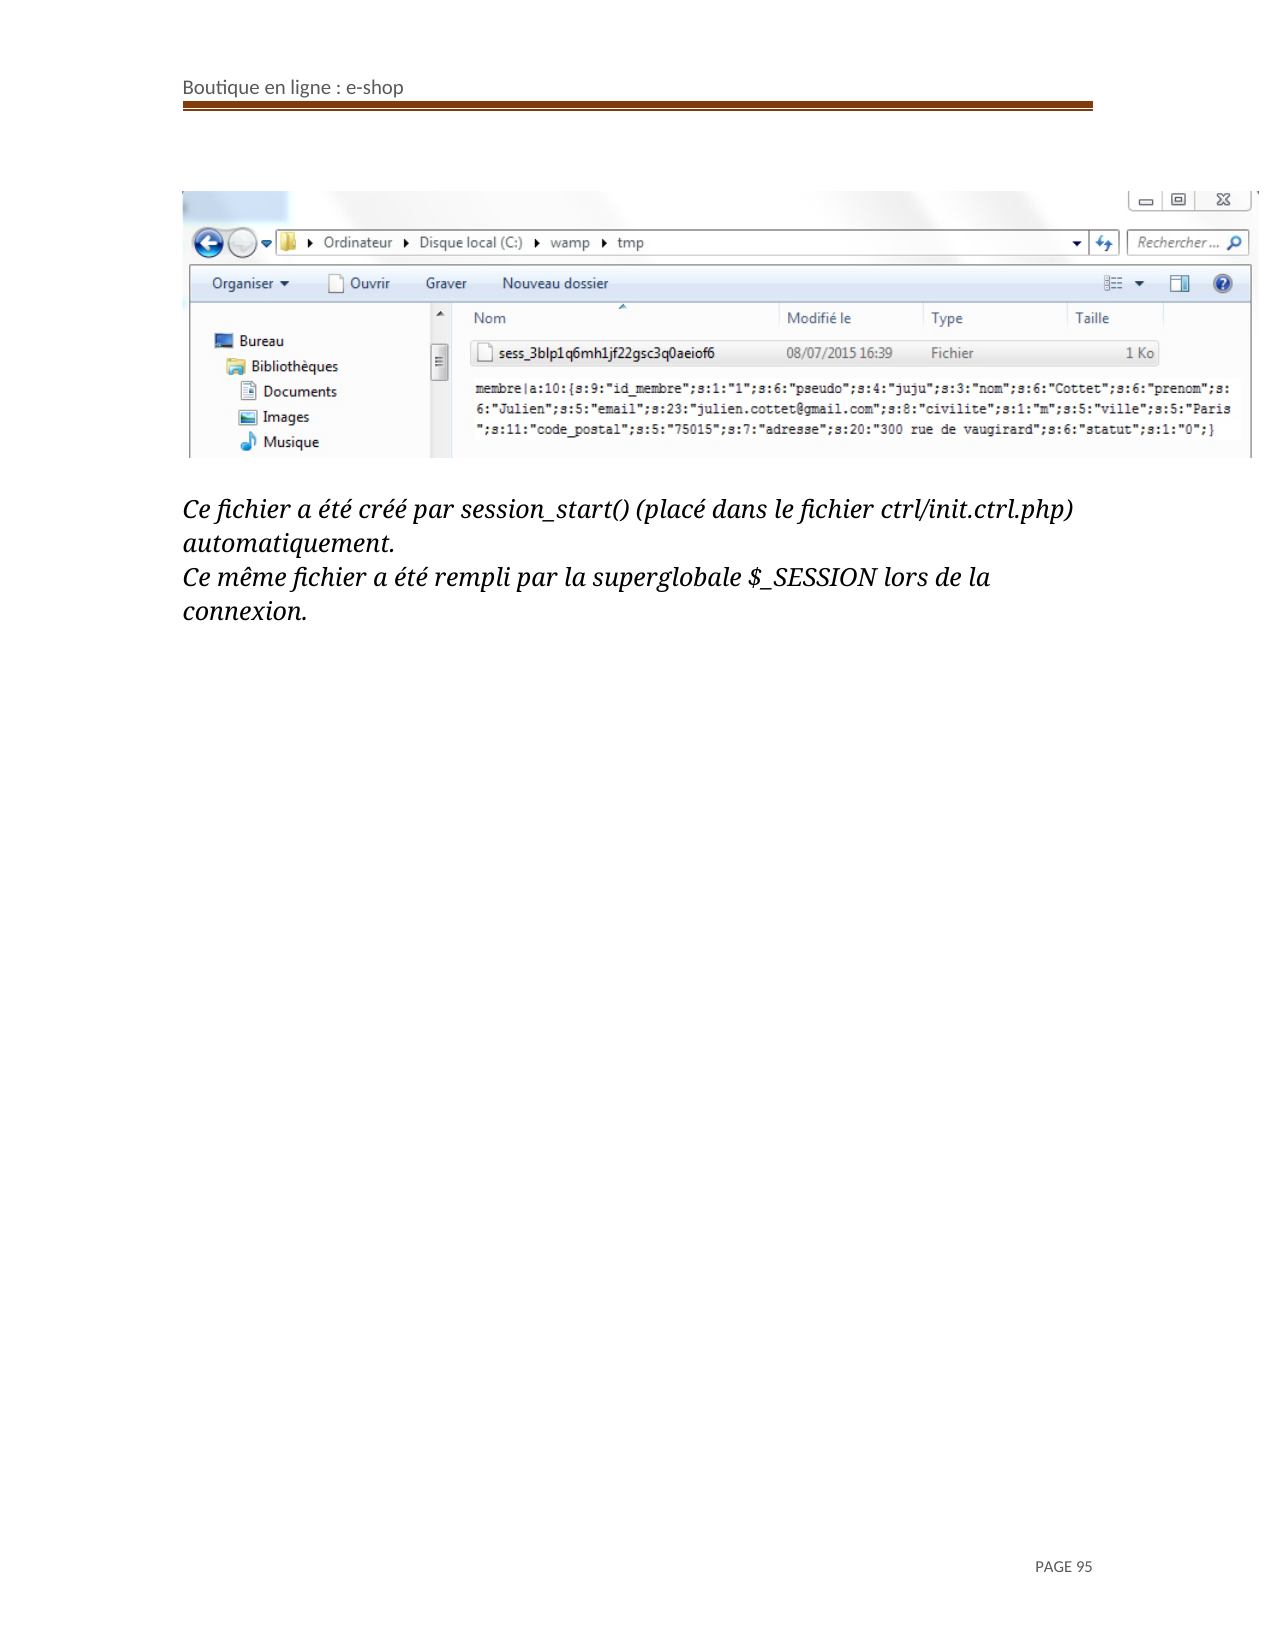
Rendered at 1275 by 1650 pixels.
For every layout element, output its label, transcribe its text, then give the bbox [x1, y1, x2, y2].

picture [182, 191, 1259, 458]
